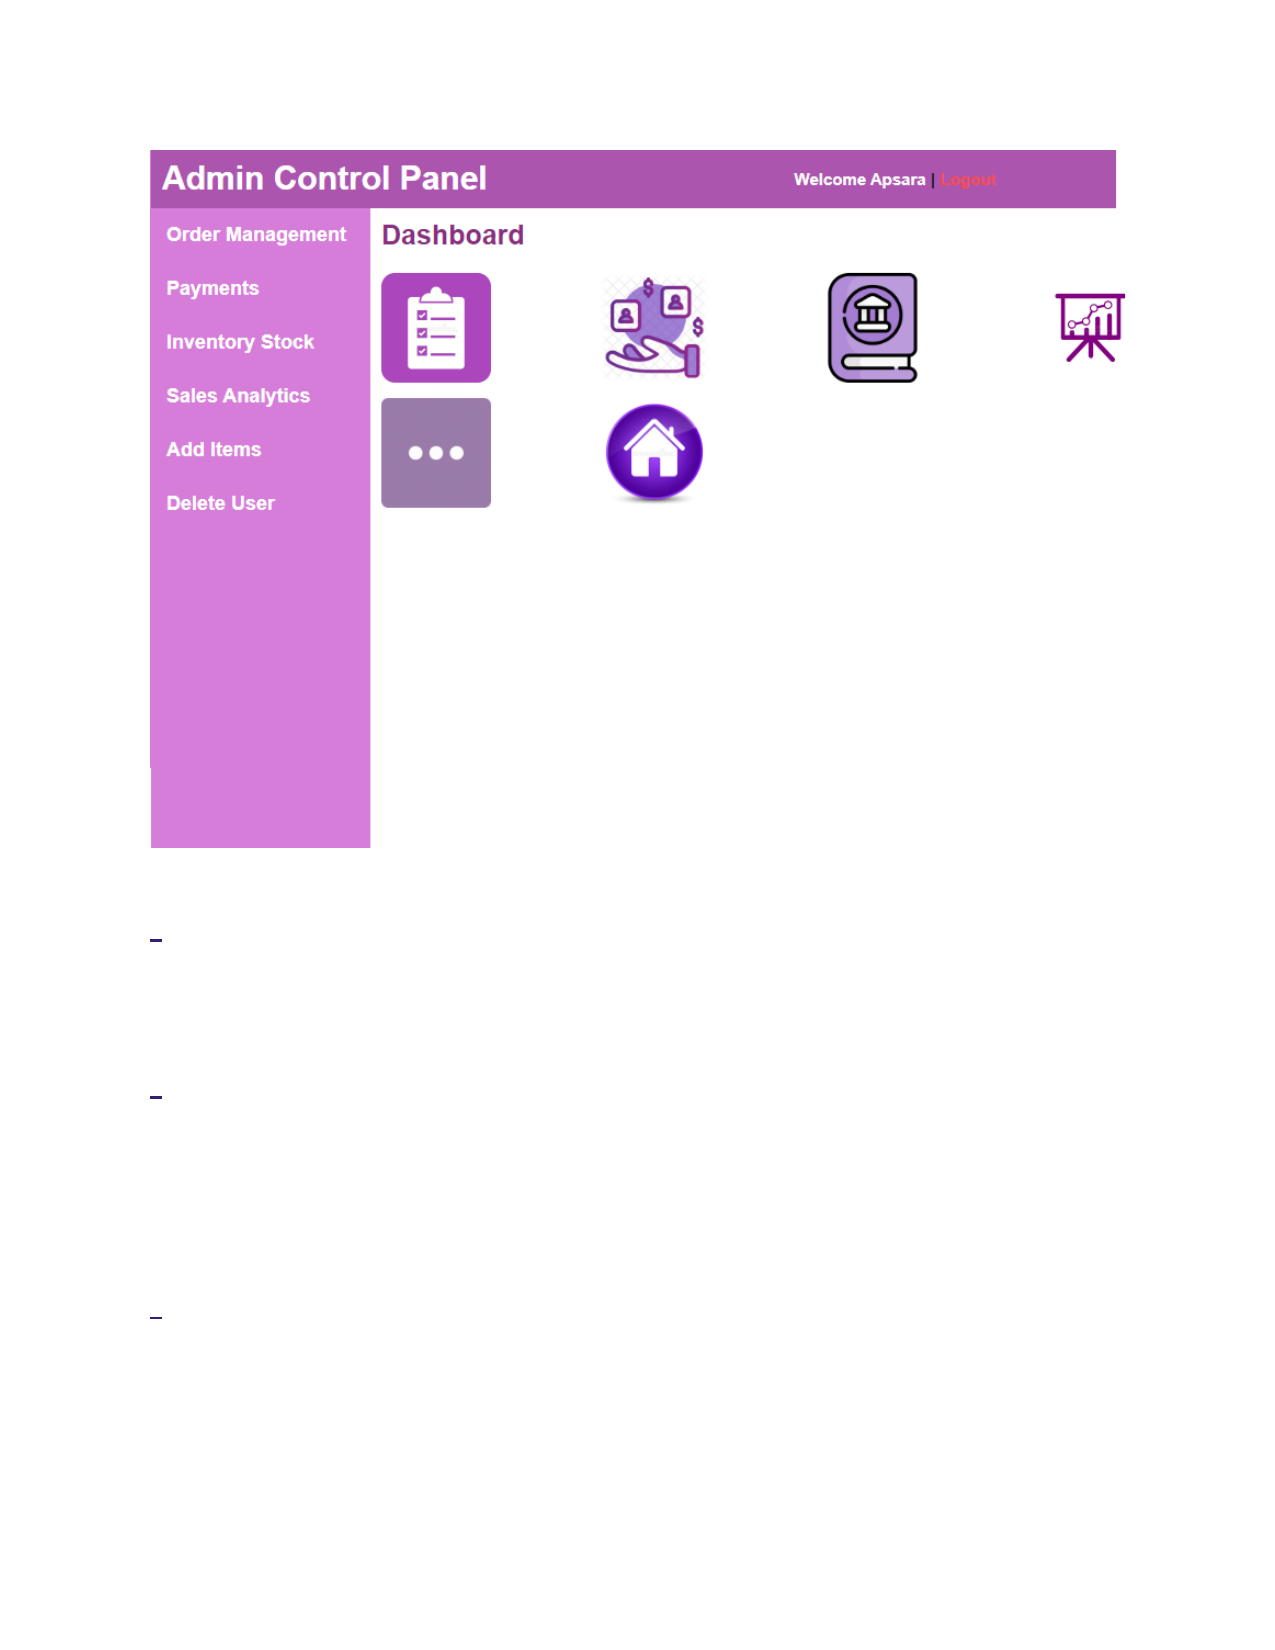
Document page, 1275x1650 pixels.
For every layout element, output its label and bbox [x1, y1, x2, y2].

picture [150, 150, 1125, 848]
